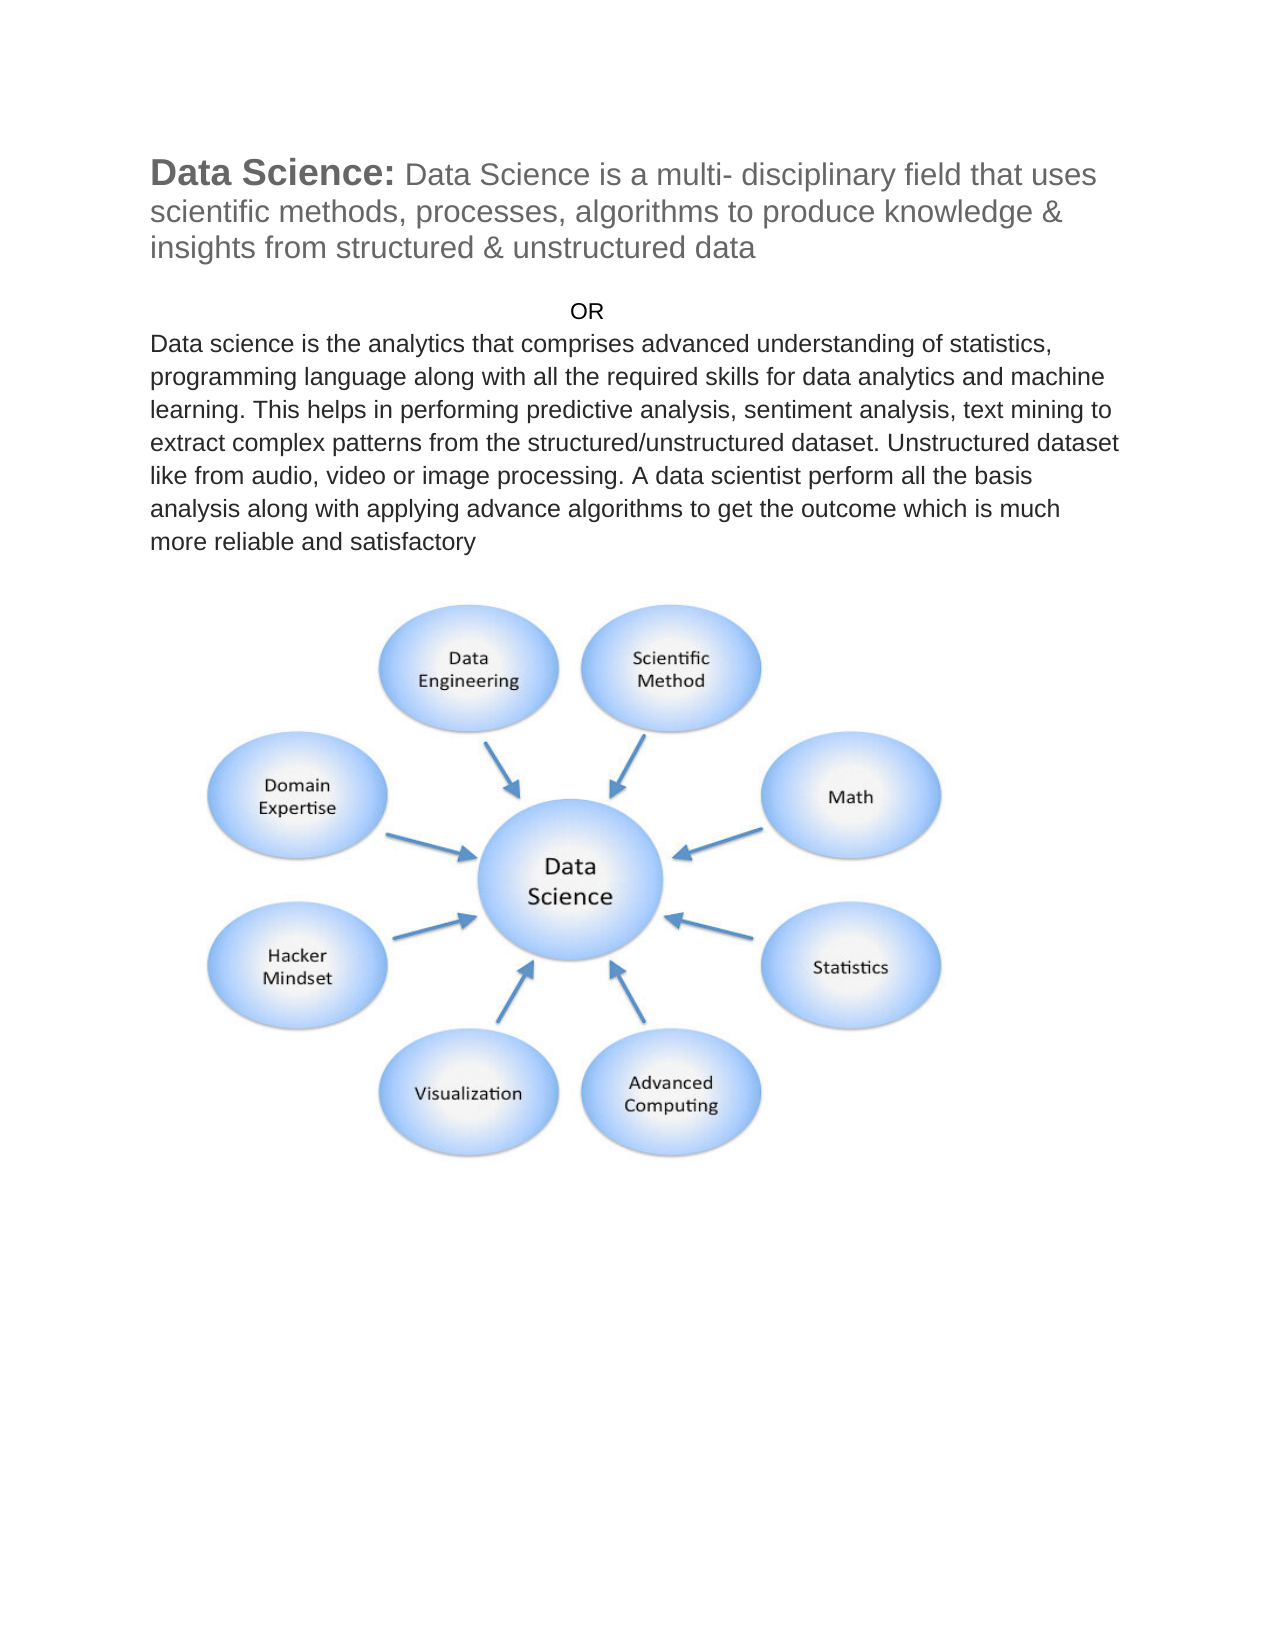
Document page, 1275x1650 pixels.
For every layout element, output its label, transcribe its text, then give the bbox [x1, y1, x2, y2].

subtitle Data Science: Data Science is a multi- disciplinary field that uses scientific methods, processes, algorithms to produce knowledge & insights from structured & unstructured data [150, 150, 1125, 265]
picture [150, 592, 993, 1174]
text OR [150, 298, 1125, 325]
text Data science is the analytics that comprises advanced understanding of statistics, programming language along with all the required skills for data analytics and machine learning. This helps in performing predictive analysis, sentiment analysis, text mining to extract complex patterns from the structured/unstructured dataset. Unstructured dataset like from audio, video or image processing. A data scientist perform all the basis analysis along with applying advance algorithms to get the outcome which is much more reliable and satisfactory [150, 328, 1125, 555]
